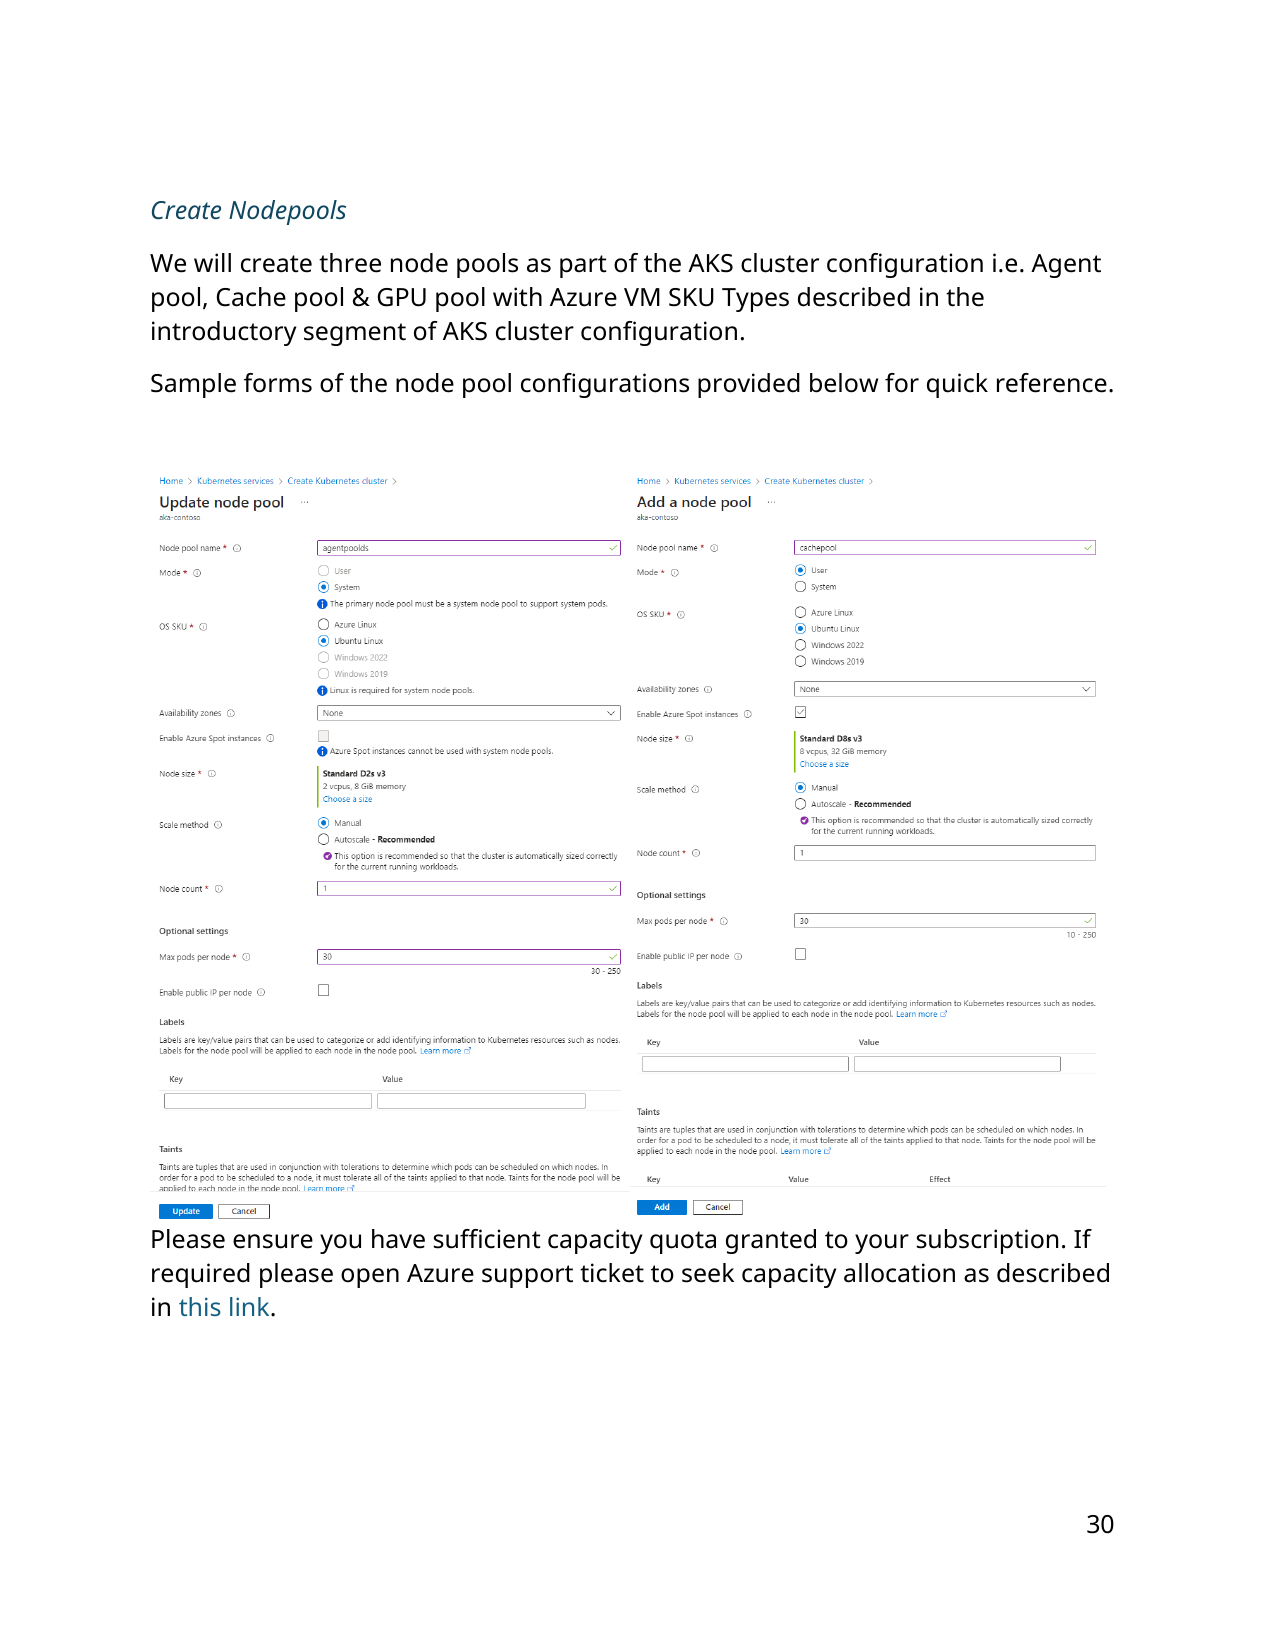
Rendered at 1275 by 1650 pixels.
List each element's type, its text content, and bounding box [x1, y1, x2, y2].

picture [150, 471, 1107, 1222]
text Sample forms of the node pool configurations provided below for quick reference. [150, 366, 1125, 400]
subtitle Create Nodepools [150, 192, 1125, 226]
text We will create three node pools as part of the AKS cluster configuration i.e. Agent pool, Cache pool & GPU pool with Azure VM SKU Types described in the introductory segment of AKS cluster configuration. [150, 245, 1125, 347]
